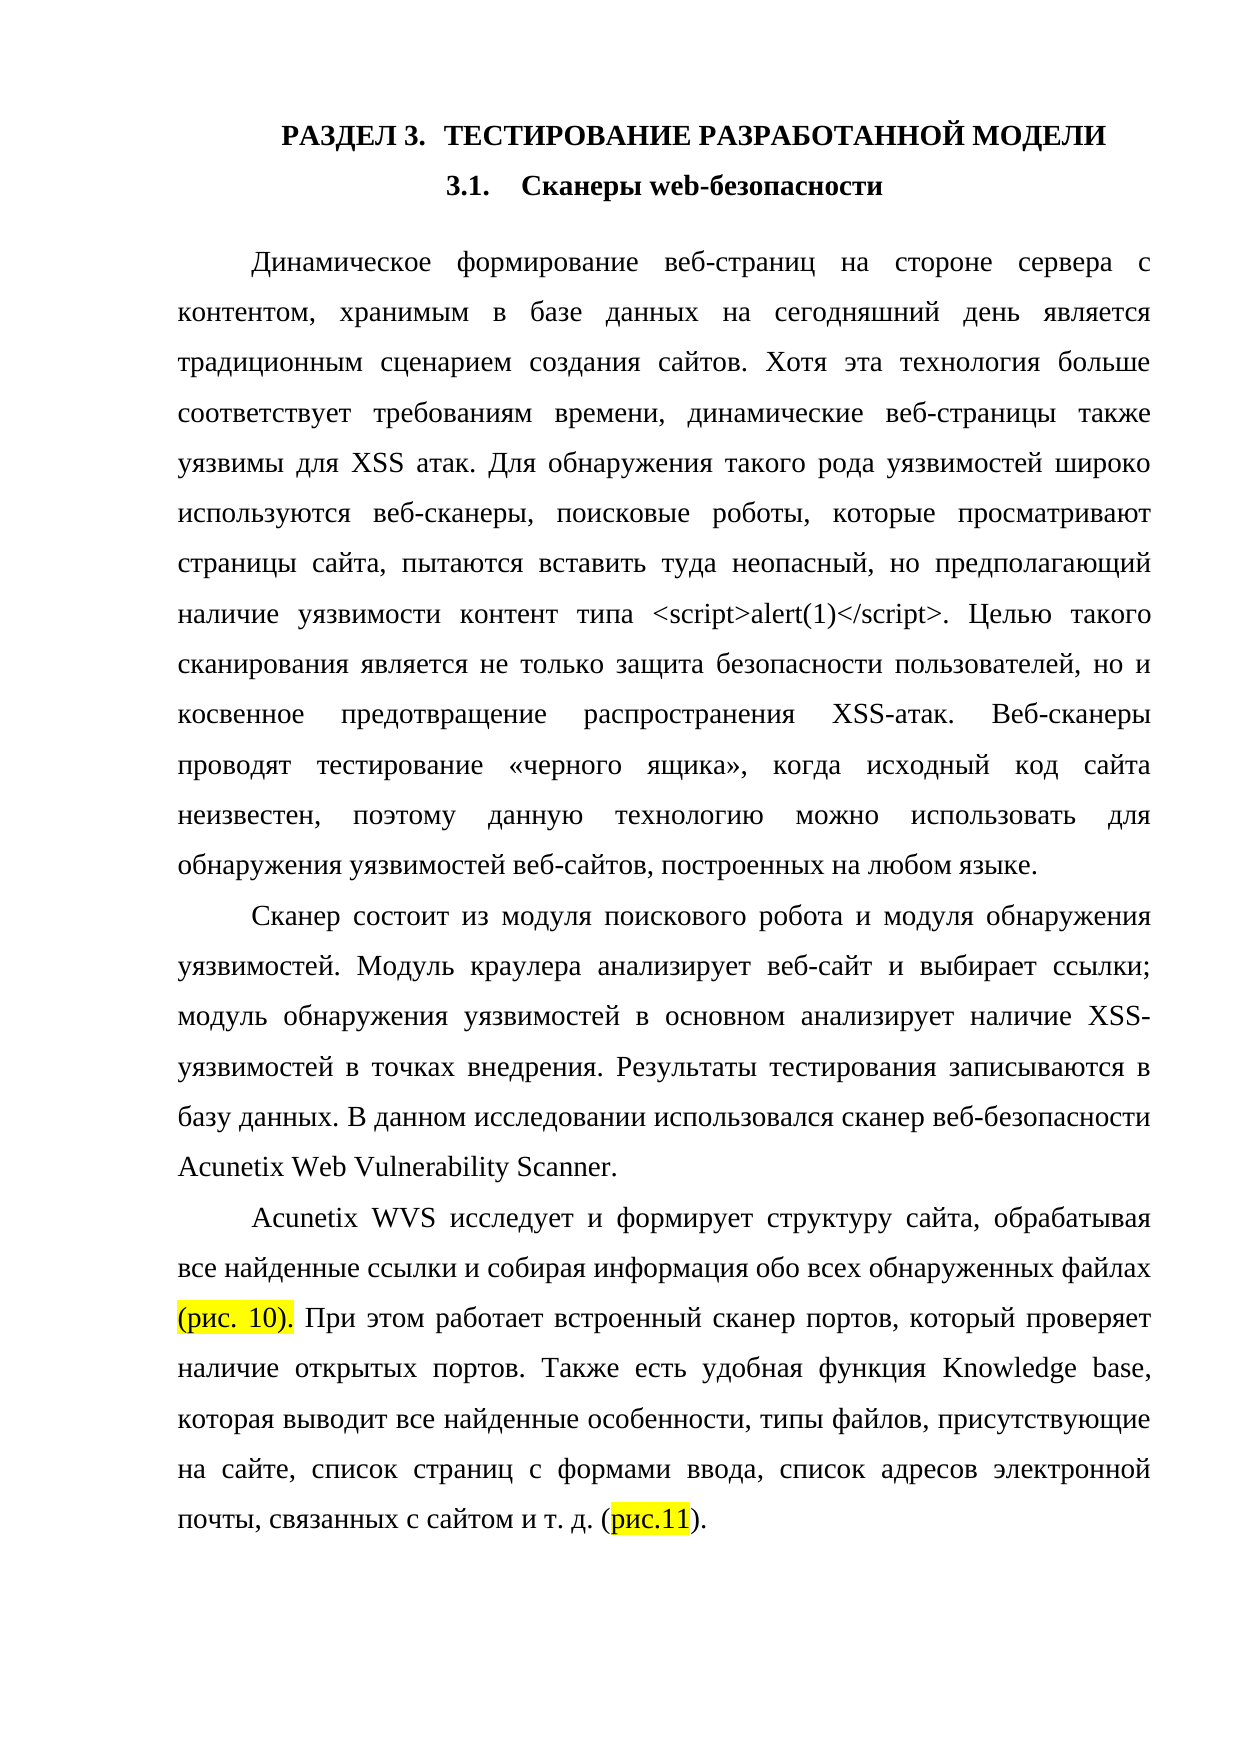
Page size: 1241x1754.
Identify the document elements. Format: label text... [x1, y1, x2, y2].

text Сканер состоит из модуля поискового робота и модуля обнаружения уязвимостей. Модуль краулера анализирует веб-сайт и выбирает ссылки; модуль обнаружения уязвимостей в основном анализирует наличие XSS-уязвимостей в точках внедрения. Результаты тестирования записываются в базу данных. В данном исследовании использовался сканер веб-безопасности Acunetix Web Vulnerability Scanner. [177, 898, 1152, 1183]
text Сканеры web-безопасности [177, 168, 1152, 202]
text Динамическое формирование веб-страниц на стороне сервера с контентом, хранимым в базе данных на сегодняшний день является традиционным сценарием создания сайтов. Хотя эта технология больше соответствует требованиям времени, динамические веб-страницы также уязвимы для XSS атак. Для обнаружения такого рода уязвимостей широко используются веб-сканеры, поисковые роботы, которые просматривают страницы сайта, пытаются вставить туда неопасный, но предполагающий наличие уязвимости контент типа <script>alert(1)</script>. Целью такого сканирования является не только защита безопасности пользователей, но и косвенное предотвращение распространения XSS-атак. Веб-сканеры проводят тестирование «черного ящика», когда исходный код сайта неизвестен, поэтому данную технологию можно использовать для обнаружения уязвимостей веб-сайтов, построенных на любом языке. [177, 244, 1152, 881]
subtitle ТЕСТИРОВАНИЕ РАЗРАБОТАННОЙ МОДЕЛИ [236, 118, 1152, 152]
text Acunetix WVS исследует и формирует структуру сайта, обрабатывая все найденные ссылки и собирая информация обо всех обнаруженных файлах (рис. 10). При этом работает встроенный сканер портов, который проверяет наличие открытых портов. Также есть удобная функция Knowledge base, которая выводит все найденные особенности, типы файлов, присутствующие на сайте, список страниц с формами ввода, список адресов электронной почты, связанных с сайтом и т. д. (рис.11). [177, 1200, 1152, 1535]
